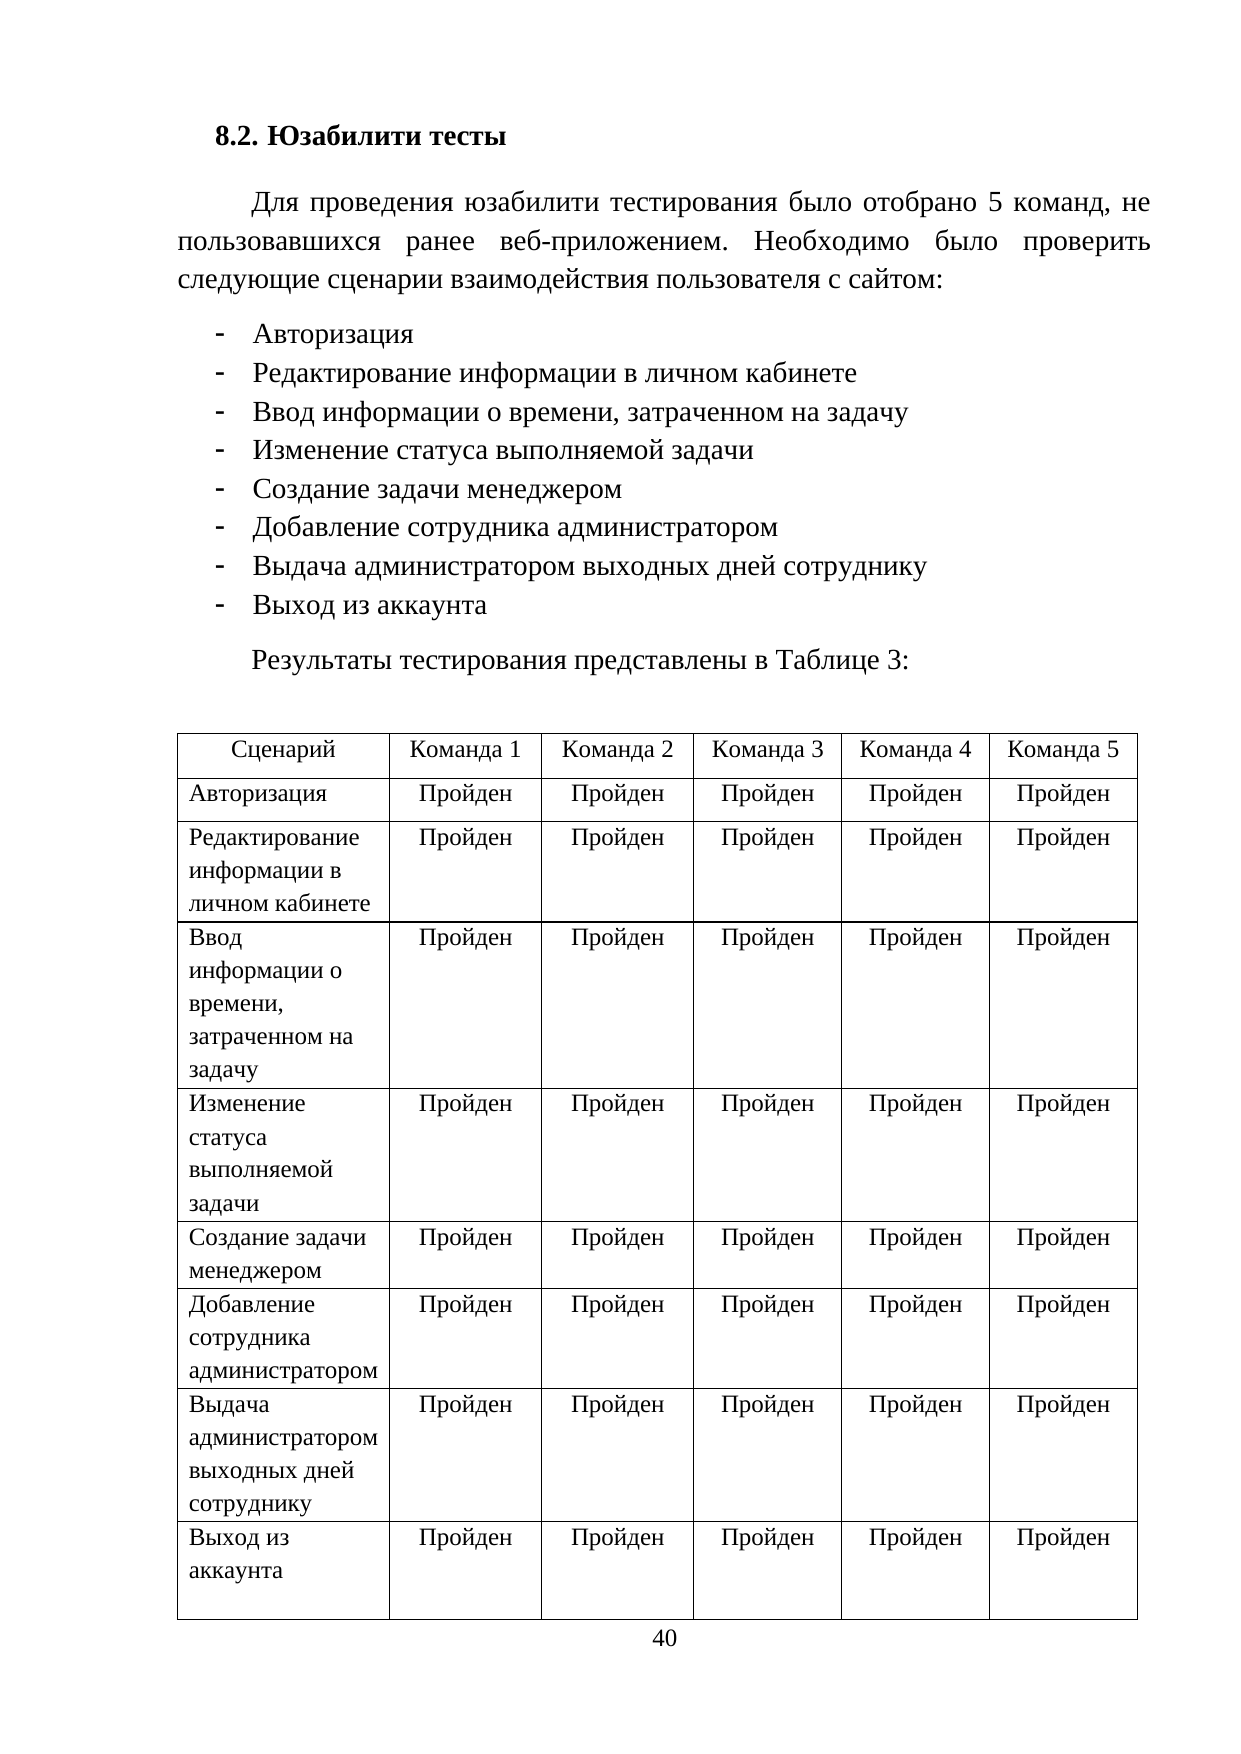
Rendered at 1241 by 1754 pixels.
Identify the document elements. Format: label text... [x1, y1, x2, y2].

list Добавление сотрудника администратором [215, 509, 1152, 543]
text Результаты тестирования представлены в Таблице 3: [177, 642, 1152, 676]
table_cell Пройден [842, 1222, 989, 1288]
table_cell Добавление сотрудника администратором [178, 1289, 389, 1388]
table_cell Пройден [542, 1389, 693, 1521]
subtitle Юзабилити тесты [215, 118, 1152, 152]
list Ввод информации о времени, затраченном на задачу [215, 394, 1152, 427]
table_cell Пройден [390, 822, 541, 921]
table_cell Пройден [390, 923, 541, 1087]
table_cell Пройден [694, 923, 841, 1087]
table_header Команда 1 [390, 734, 541, 777]
table_cell Пройден [542, 923, 693, 1087]
table_cell Пройден [990, 1089, 1137, 1221]
table_cell Пройден [542, 1222, 693, 1288]
table_cell Пройден [694, 822, 841, 921]
table_cell Пройден [390, 1389, 541, 1521]
table_cell Пройден [390, 1522, 541, 1618]
list Выдача администратором выходных дней сотруднику [215, 548, 1152, 582]
table_cell Пройден [842, 1522, 989, 1618]
table_cell Пройден [694, 1222, 841, 1288]
table_cell Пройден [842, 1089, 989, 1221]
table_cell Пройден [694, 779, 841, 821]
table_header Сценарий [178, 734, 389, 777]
table_cell Пройден [694, 1289, 841, 1388]
table_cell Авторизация [178, 779, 389, 821]
table_cell Пройден [990, 1389, 1137, 1521]
table_cell Пройден [990, 779, 1137, 821]
table_cell Ввод информации о времени, затраченном на задачу [178, 923, 389, 1087]
table_cell Пройден [542, 779, 693, 821]
table_cell Пройден [694, 1522, 841, 1618]
table_header Команда 2 [542, 734, 693, 777]
table_cell Пройден [694, 1389, 841, 1521]
table_cell Пройден [542, 1522, 693, 1618]
table_header Команда 5 [990, 734, 1137, 777]
table_cell Пройден [842, 923, 989, 1087]
table_cell Выдача администратором выходных дней сотруднику [178, 1389, 389, 1521]
table_cell Пройден [990, 923, 1137, 1087]
table_cell Пройден [990, 1522, 1137, 1618]
table_cell Редактирование информации в личном кабинете [178, 822, 389, 921]
table_cell Пройден [990, 1222, 1137, 1288]
table_cell Пройден [842, 1289, 989, 1388]
table_header Команда 4 [842, 734, 989, 777]
table_header Команда 3 [694, 734, 841, 777]
table_cell Пройден [694, 1089, 841, 1221]
table_cell Пройден [842, 822, 989, 921]
table_cell Пройден [990, 1289, 1137, 1388]
table_cell Пройден [990, 822, 1137, 921]
list Авторизация [215, 316, 1152, 350]
text Для проведения юзабилити тестирования было отобрано 5 команд, не пользовавшихся ранее веб-приложением. Необходимо было проверить следующие сценарии взаимодействия пользователя с сайтом: [177, 184, 1152, 295]
table_cell Пройден [542, 822, 693, 921]
table_cell Пройден [390, 779, 541, 821]
table_cell Пройден [542, 1089, 693, 1221]
list Создание задачи менеджером [215, 471, 1152, 504]
list Редактирование информации в личном кабинете [215, 355, 1152, 389]
table_cell Пройден [390, 1222, 541, 1288]
table_cell Пройден [390, 1289, 541, 1388]
table_cell Пройден [842, 779, 989, 821]
table_cell Изменение статуса выполняемой задачи [178, 1089, 389, 1221]
table_cell Пройден [542, 1289, 693, 1388]
table_cell Выход из аккаунта [178, 1522, 389, 1618]
table_cell Пройден [390, 1089, 541, 1221]
list Выход из аккаунта [215, 587, 1152, 621]
list Изменение статуса выполняемой задачи [215, 432, 1152, 466]
table_cell Создание задачи менеджером [178, 1222, 389, 1288]
table_cell Пройден [842, 1389, 989, 1521]
